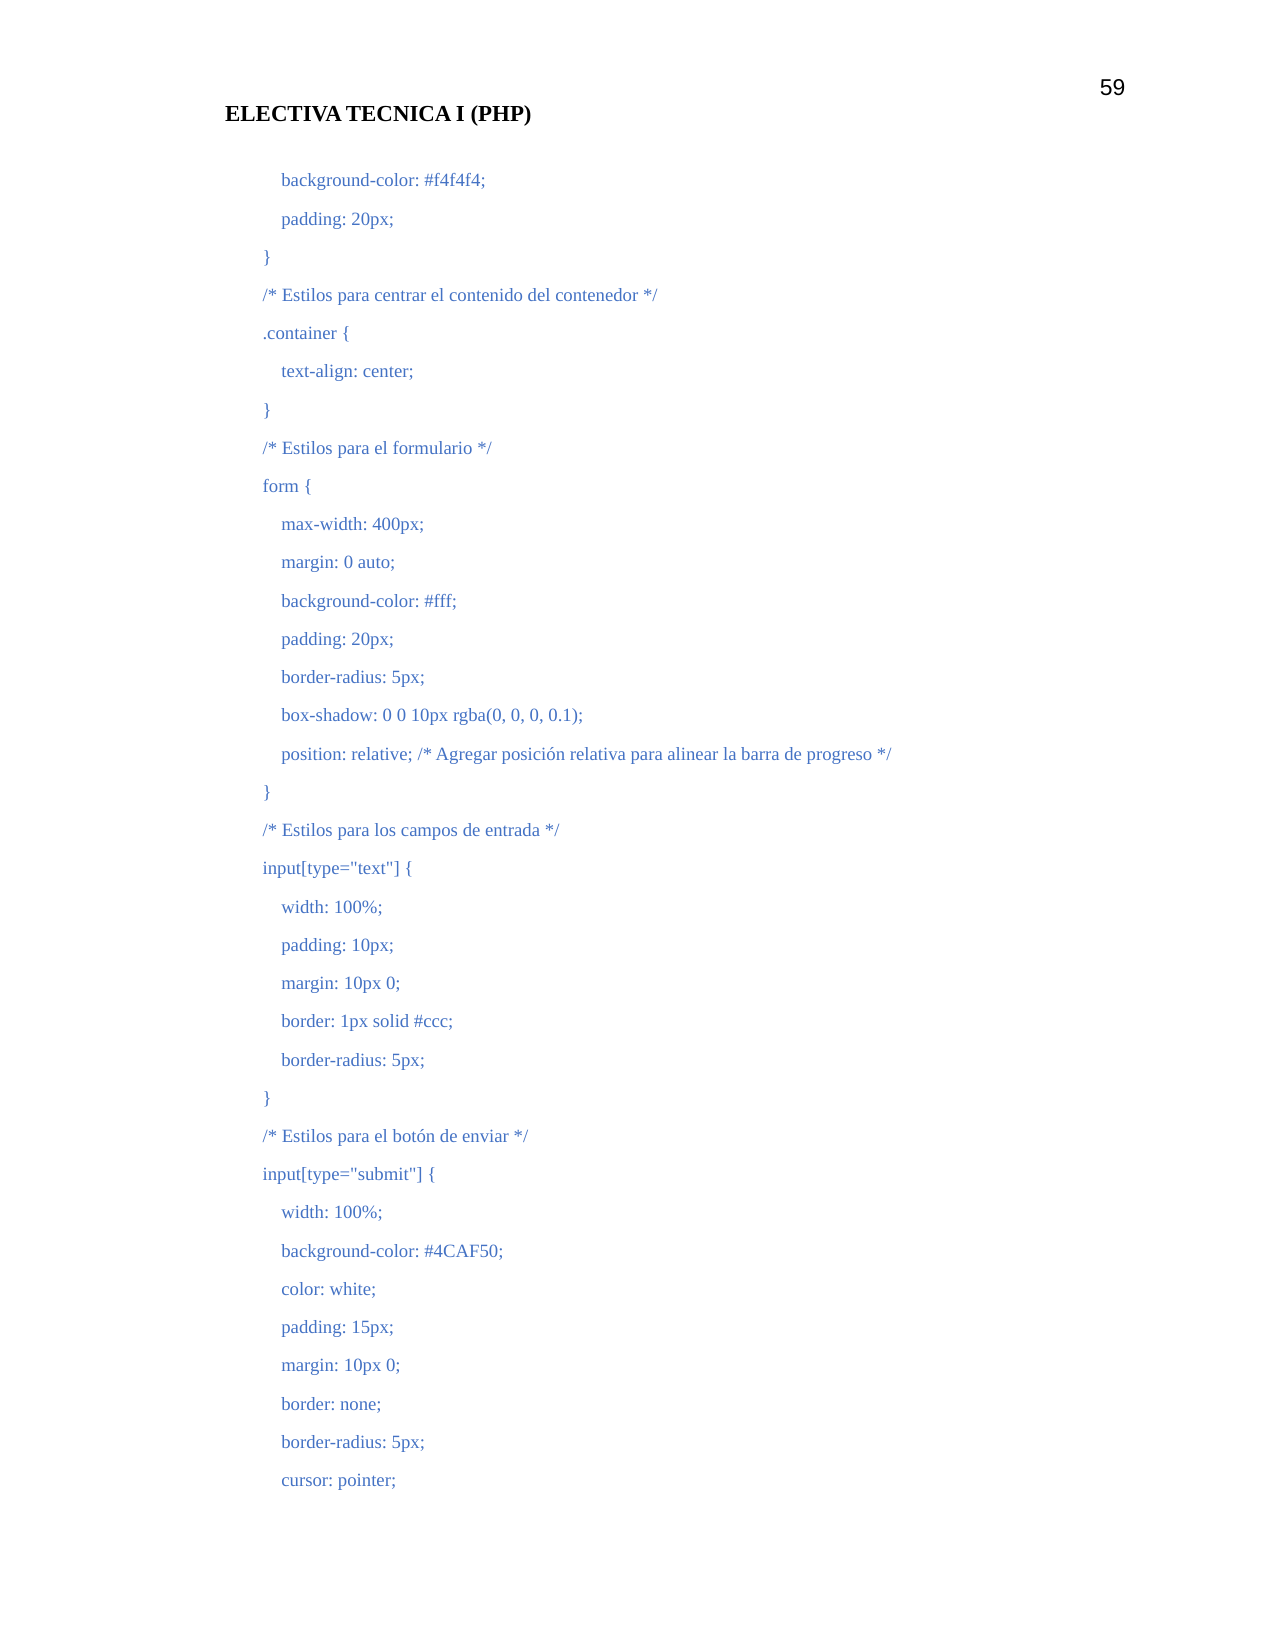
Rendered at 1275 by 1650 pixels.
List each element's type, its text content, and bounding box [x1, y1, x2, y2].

text /* Estilos para centrar el contenido del contenedor */ [150, 284, 1125, 305]
text .container { [150, 322, 1125, 344]
text border-radius: 5px; [150, 1431, 1125, 1452]
text margin: 10px 0; [150, 972, 1125, 993]
text position: relative; /* Agregar posición relativa para alinear la barra de progreso */ [150, 743, 1125, 764]
text width: 100%; [150, 896, 1125, 917]
text border-radius: 5px; [150, 666, 1125, 688]
text /* Estilos para el botón de enviar */ [150, 1125, 1125, 1146]
text background-color: #4CAF50; [150, 1239, 1125, 1261]
text color: white; [150, 1278, 1125, 1299]
text } [150, 1087, 1125, 1108]
text border-radius: 5px; [150, 1048, 1125, 1070]
text max-width: 400px; [150, 513, 1125, 535]
text padding: 15px; [150, 1316, 1125, 1338]
text input[type="submit"] { [150, 1163, 1125, 1185]
text padding: 20px; [150, 207, 1125, 229]
text padding: 10px; [150, 934, 1125, 955]
text margin: 0 auto; [150, 551, 1125, 573]
text } [150, 246, 1125, 267]
text /* Estilos para el formulario */ [150, 437, 1125, 458]
text width: 100%; [150, 1201, 1125, 1223]
text margin: 10px 0; [150, 1354, 1125, 1376]
text box-shadow: 0 0 10px rgba(0, 0, 0, 0.1); [150, 704, 1125, 726]
text } [150, 781, 1125, 802]
text border: none; [150, 1392, 1125, 1414]
text padding: 20px; [150, 628, 1125, 649]
text cursor: pointer; [150, 1469, 1125, 1491]
text form { [150, 475, 1125, 497]
text background-color: #fff; [150, 590, 1125, 611]
text /* Estilos para los campos de entrada */ [150, 819, 1125, 841]
text text-align: center; [150, 360, 1125, 382]
text background-color: #f4f4f4; [150, 169, 1125, 191]
text border: 1px solid #ccc; [150, 1010, 1125, 1032]
text } [150, 398, 1125, 420]
text input[type="text"] { [150, 857, 1125, 879]
